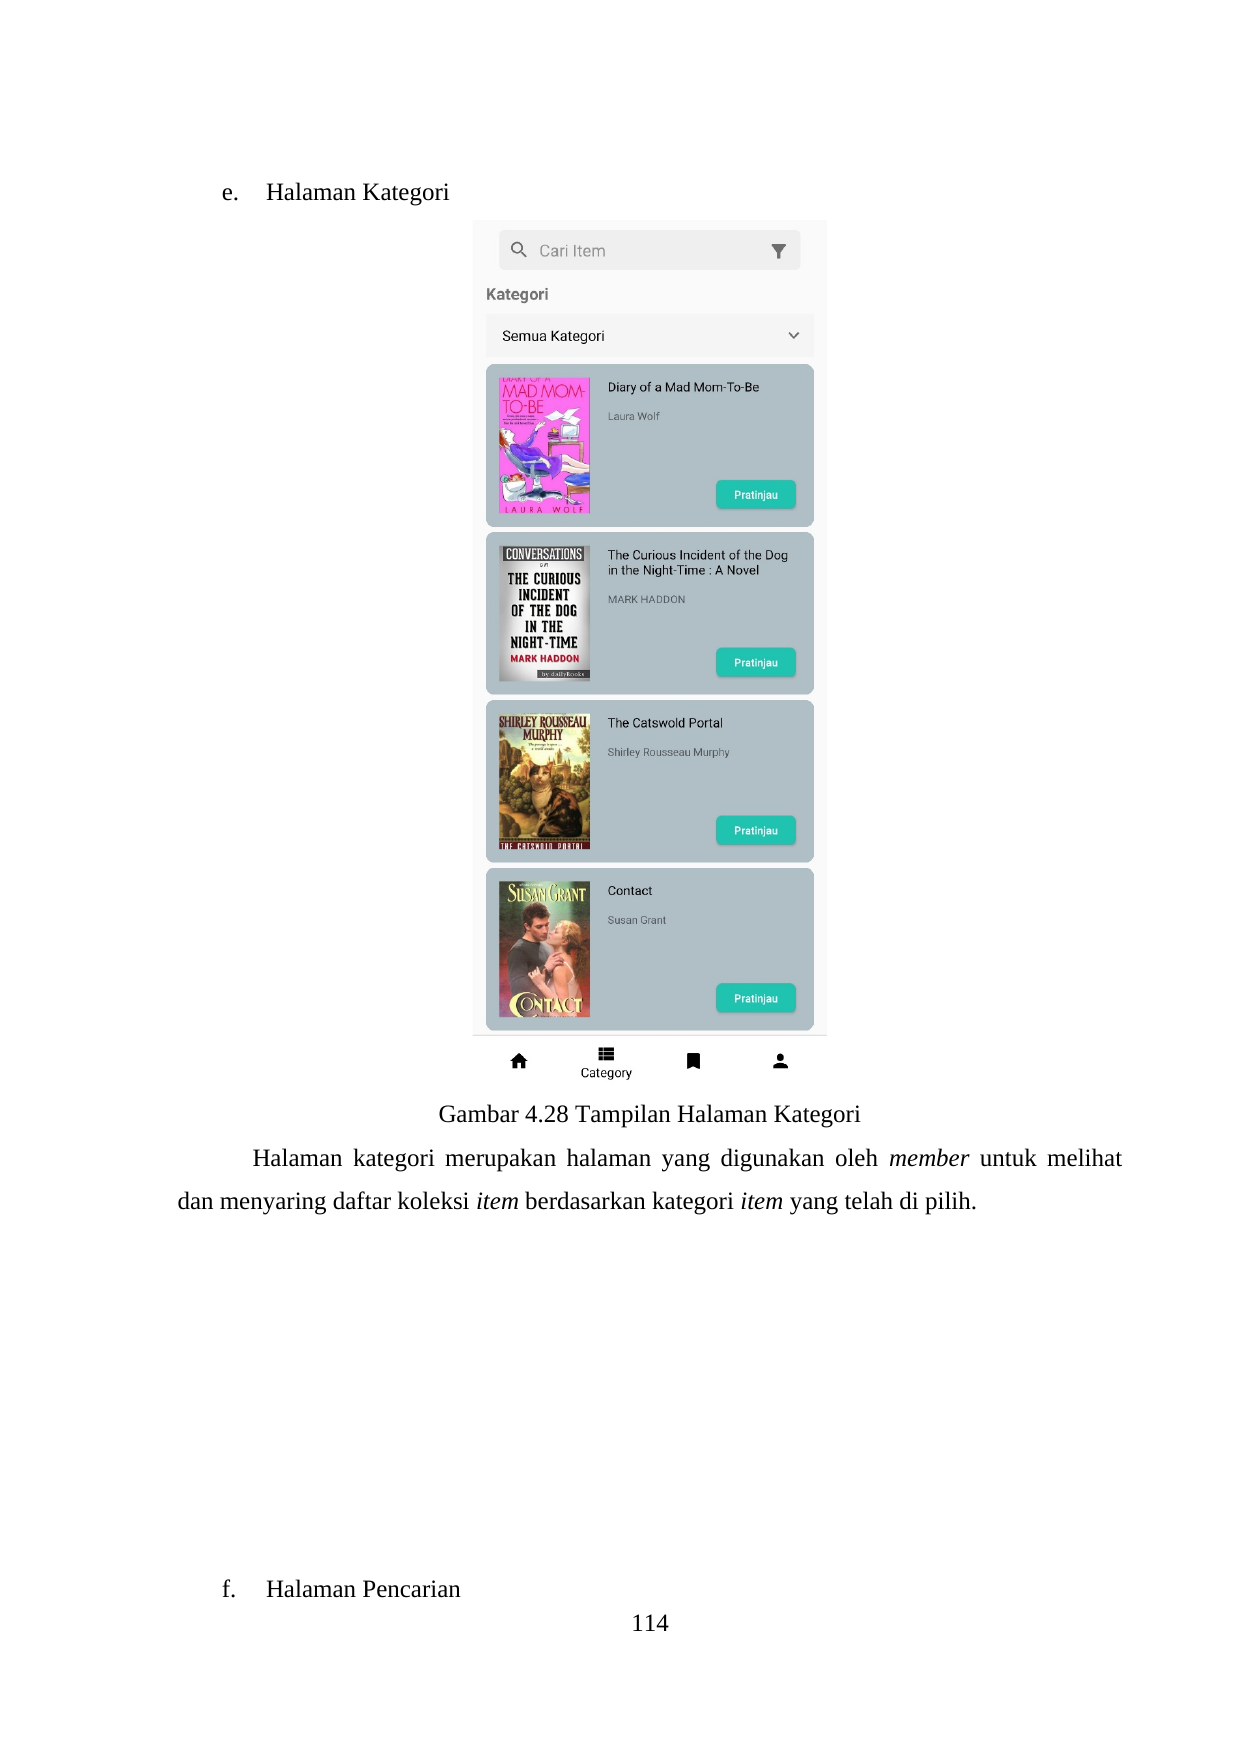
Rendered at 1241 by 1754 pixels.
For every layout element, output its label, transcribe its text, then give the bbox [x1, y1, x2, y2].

text Halaman kategori merupakan halaman yang digunakan oleh member untuk melihat dan menyaring daftar koleksi item berdasarkan kategori item yang telah di pilih. [177, 1143, 1122, 1214]
list Halaman Kategori [222, 177, 1122, 206]
text Gambar 4.28 Tampilan Halaman Kategori [177, 1099, 1122, 1128]
list Halaman Pencarian [222, 1574, 1122, 1603]
picture [472, 220, 827, 1086]
